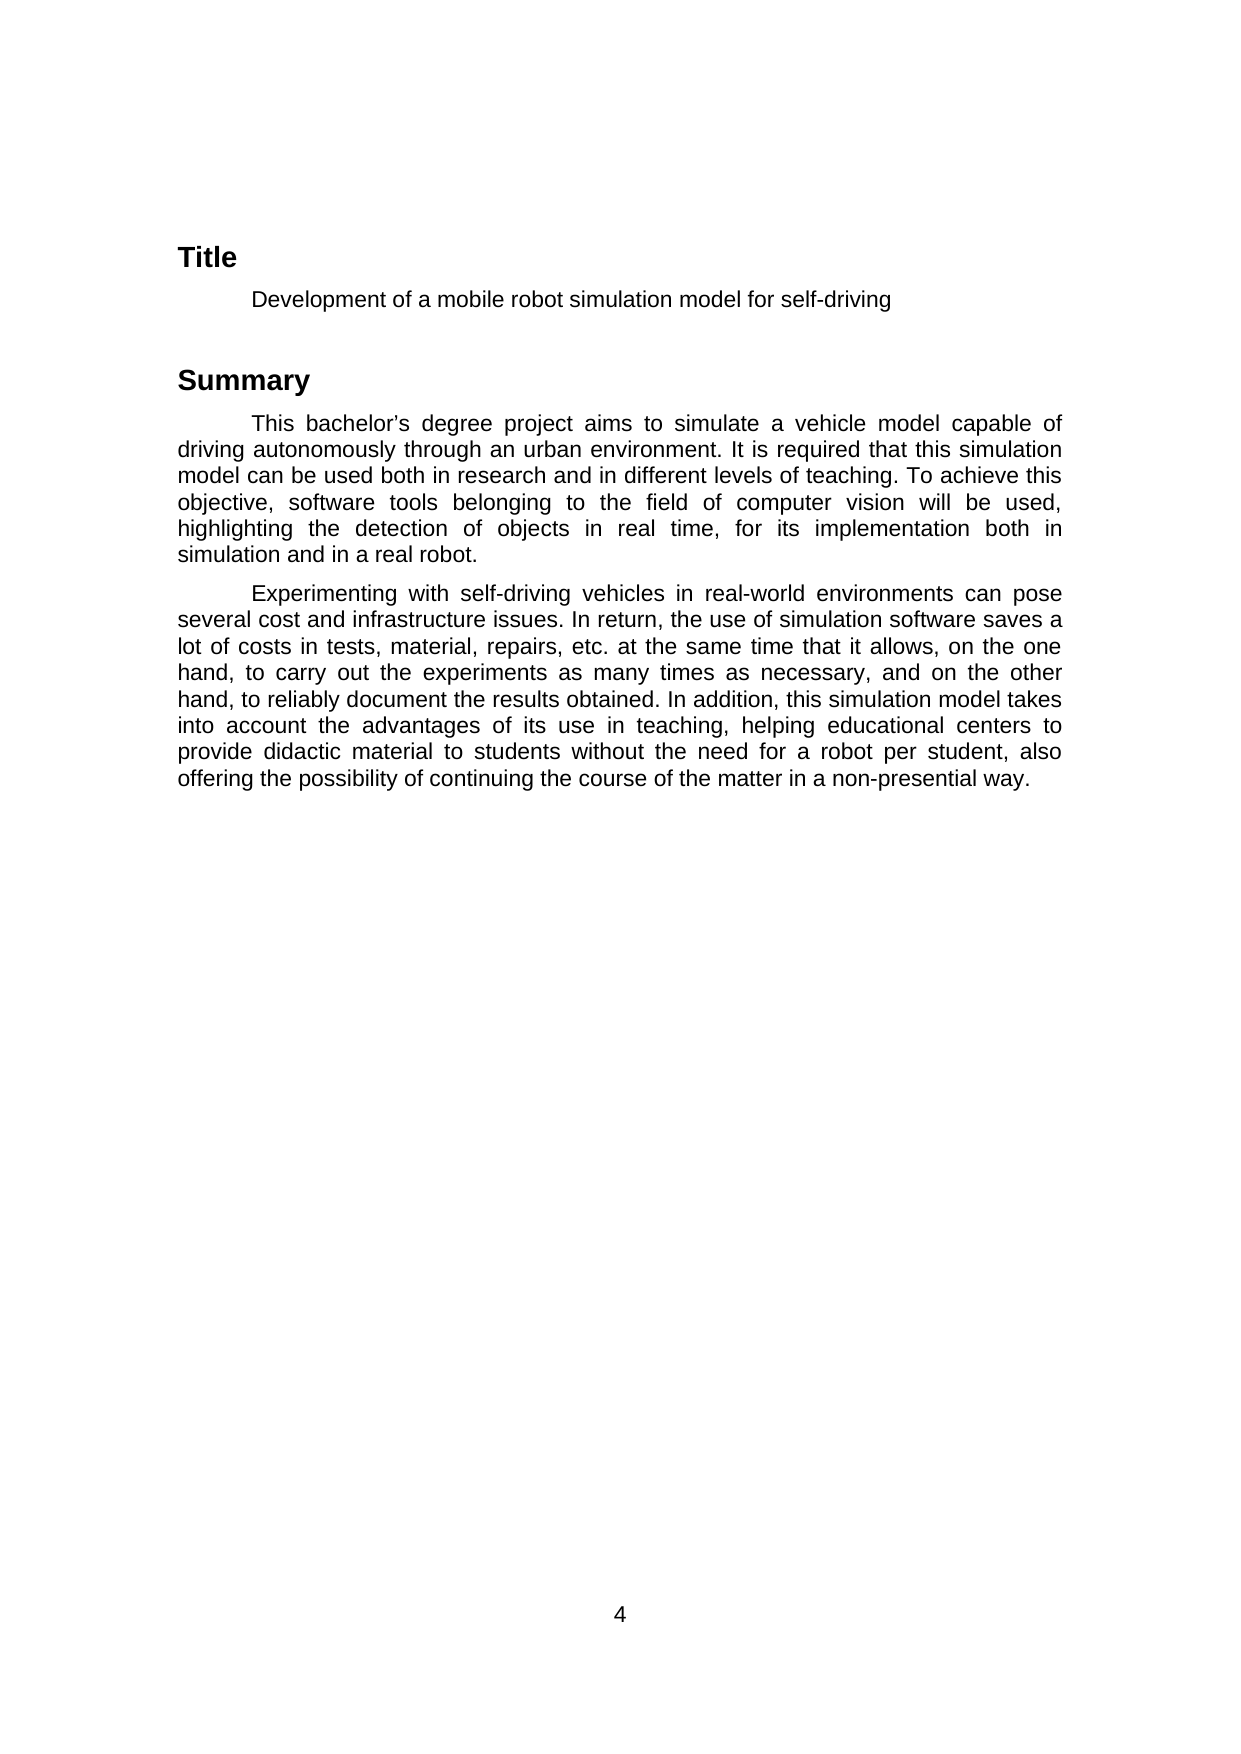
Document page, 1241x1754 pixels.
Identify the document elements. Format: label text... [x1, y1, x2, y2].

text Title [177, 240, 1063, 273]
text Development of a mobile robot simulation model for self-driving [177, 286, 1063, 312]
text This bachelor’s degree project aims to simulate a vehicle model capable of driving autonomously through an urban environment. It is required that this simulation model can be used both in research and in different levels of teaching. To achieve this objective, software tools belonging to the field of computer vision will be used, highlighting the detection of objects in real time, for its implementation both in simulation and in a real robot. [177, 409, 1063, 568]
text Experimenting with self-driving vehicles in real-world environments can pose several cost and infrastructure issues. In return, the use of simulation software saves a lot of costs in tests, material, repairs, etc. at the same time that it allows, on the one hand, to carry out the experiments as many times as necessary, and on the other hand, to reliably document the results obtained. In addition, this simulation model takes into account the advantages of its use in teaching, helping educational centers to provide didactic material to students without the need for a robot per student, also offering the possibility of continuing the course of the matter in a non-presential way. [177, 580, 1063, 791]
text Summary [177, 363, 1063, 397]
